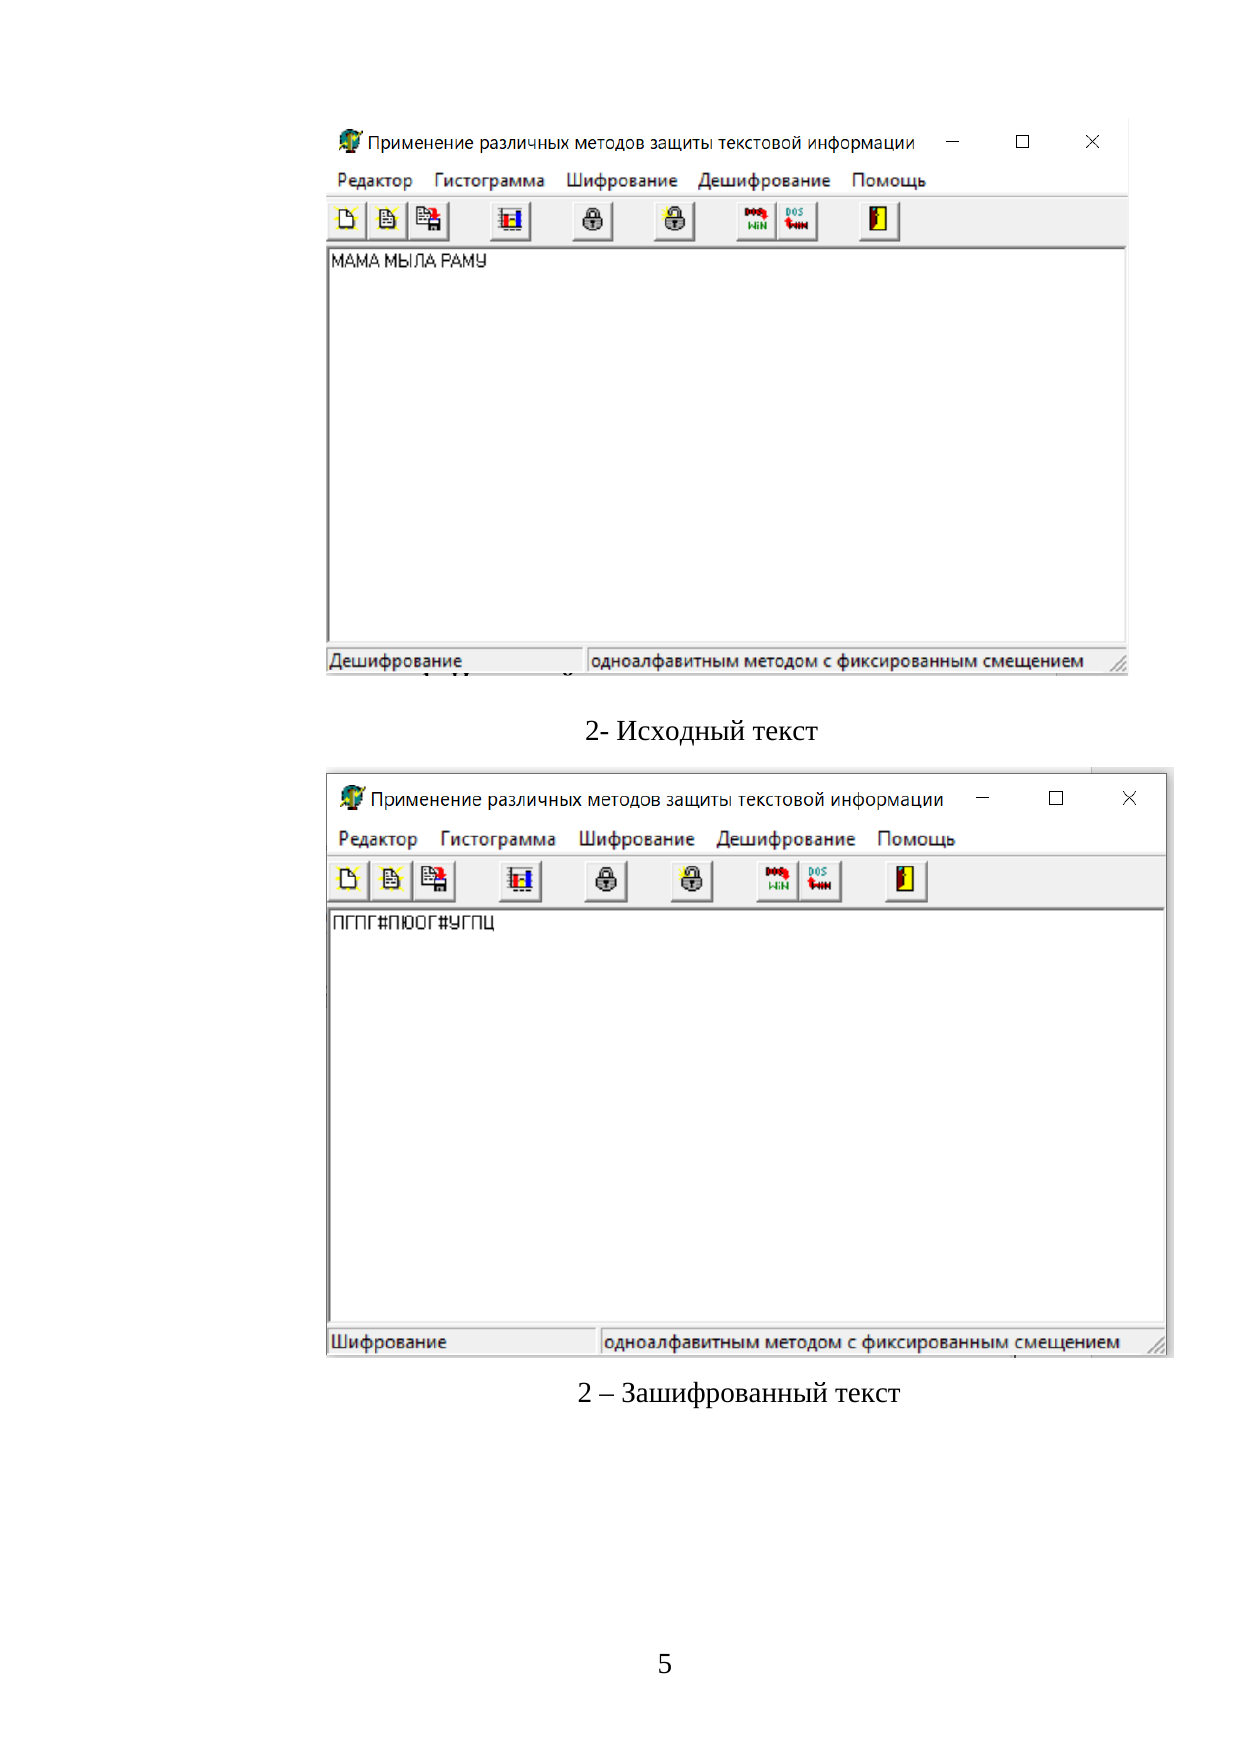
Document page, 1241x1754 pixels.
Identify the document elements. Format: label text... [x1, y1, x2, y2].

list 2 – Зашифрованный текст [326, 1375, 1152, 1408]
picture [326, 118, 1129, 676]
picture [326, 767, 1174, 1358]
